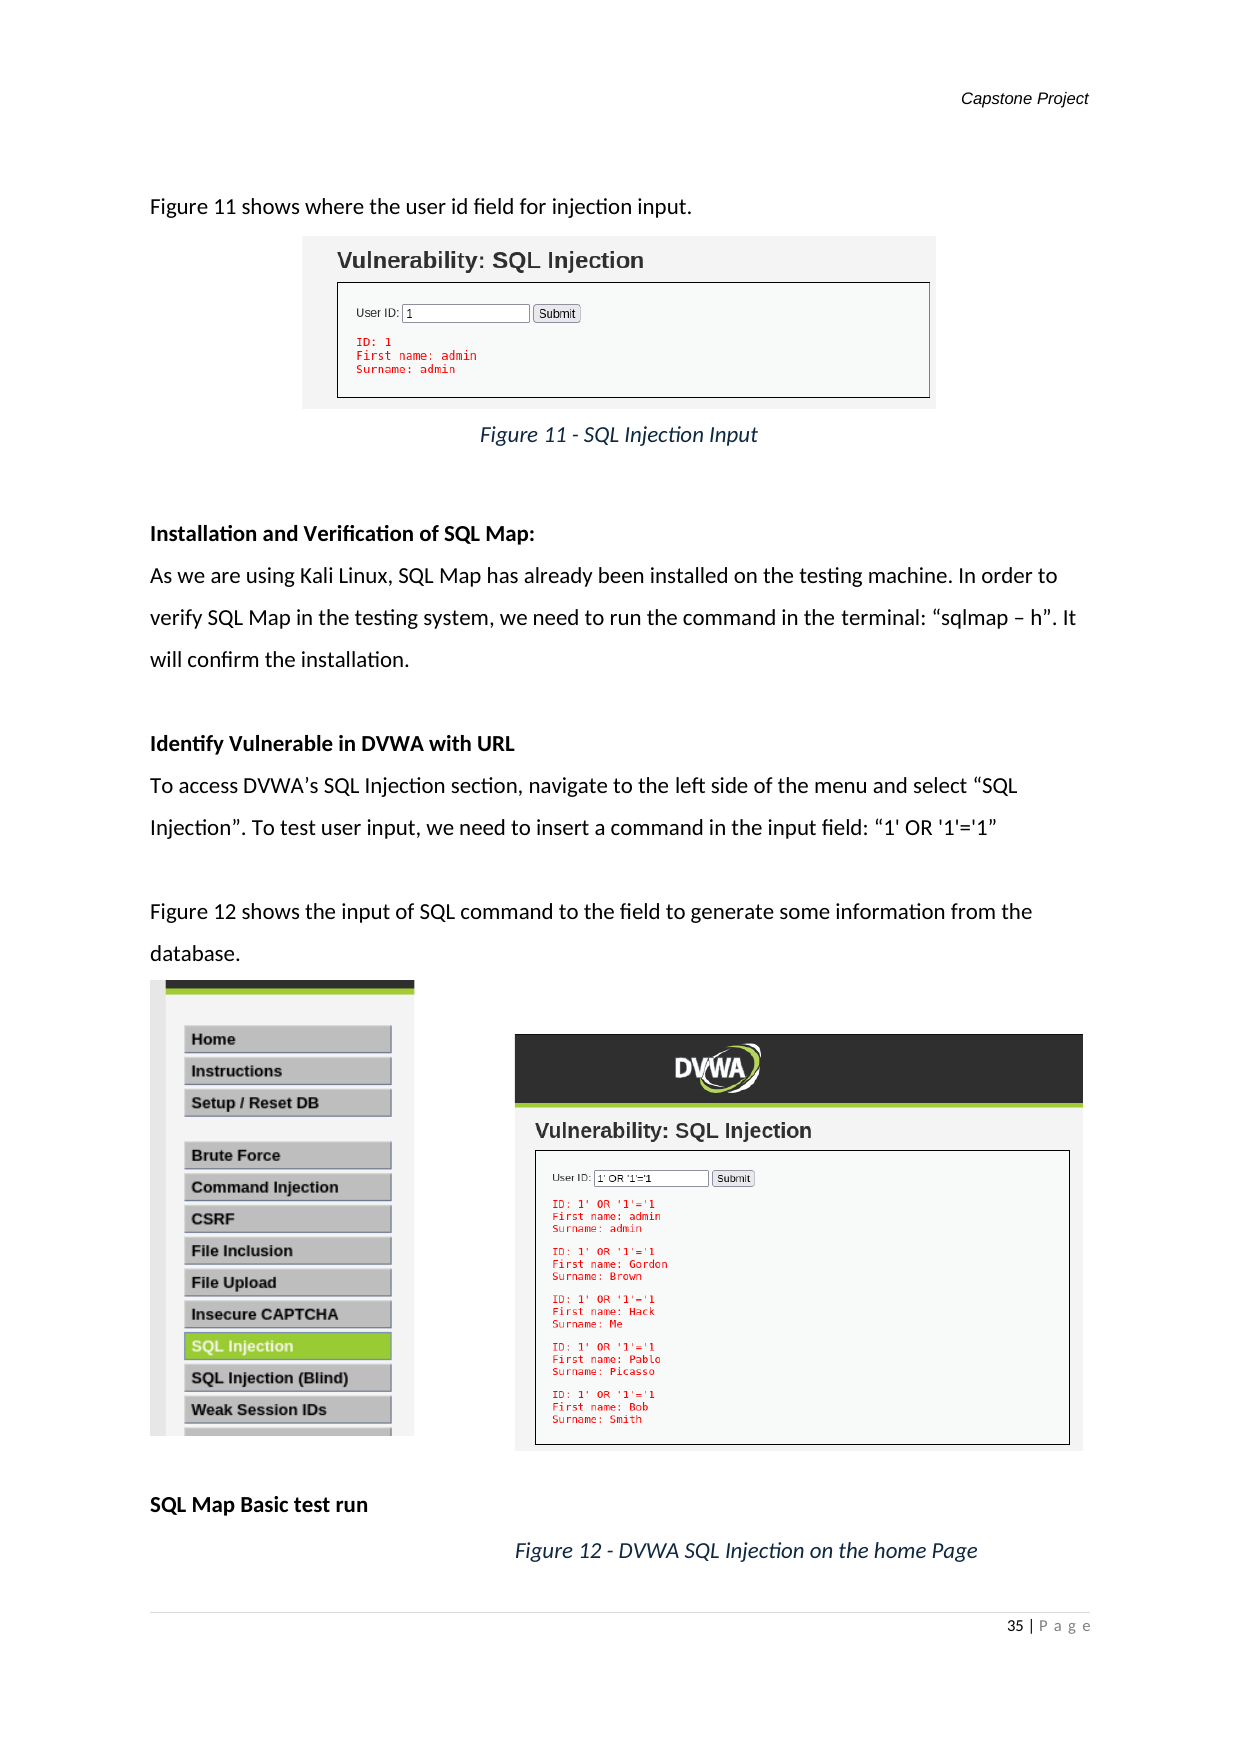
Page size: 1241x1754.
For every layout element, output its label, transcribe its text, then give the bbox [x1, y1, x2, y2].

text Figure 12 shows the input of SQL command to the field to generate some information from the database. [150, 897, 1090, 967]
text Installation and Verification of SQL Map: [150, 519, 1090, 547]
picture [514, 1034, 1083, 1451]
picture [301, 236, 936, 408]
text SQL Map Basic test run [150, 1491, 1090, 1519]
text To access DVWA’s SQL Injection section, navigate to the left side of the menu and select “SQL Injection”. To test user input, we need to insert a command in the input field: “1' OR '1'='1” [150, 771, 1090, 841]
text Identify Vulnerable in DVWA with URL [150, 729, 1090, 757]
text Figure 11 shows where the user id field for injection input. [150, 192, 1090, 220]
picture [150, 980, 415, 1436]
text As we are using Kali Linux, SQL Map has already been installed on the testing machine. In order to verify SQL Map in the testing system, we need to run the command in the terminal: “sqlmap – h”. It will confirm the installation. [150, 561, 1090, 673]
